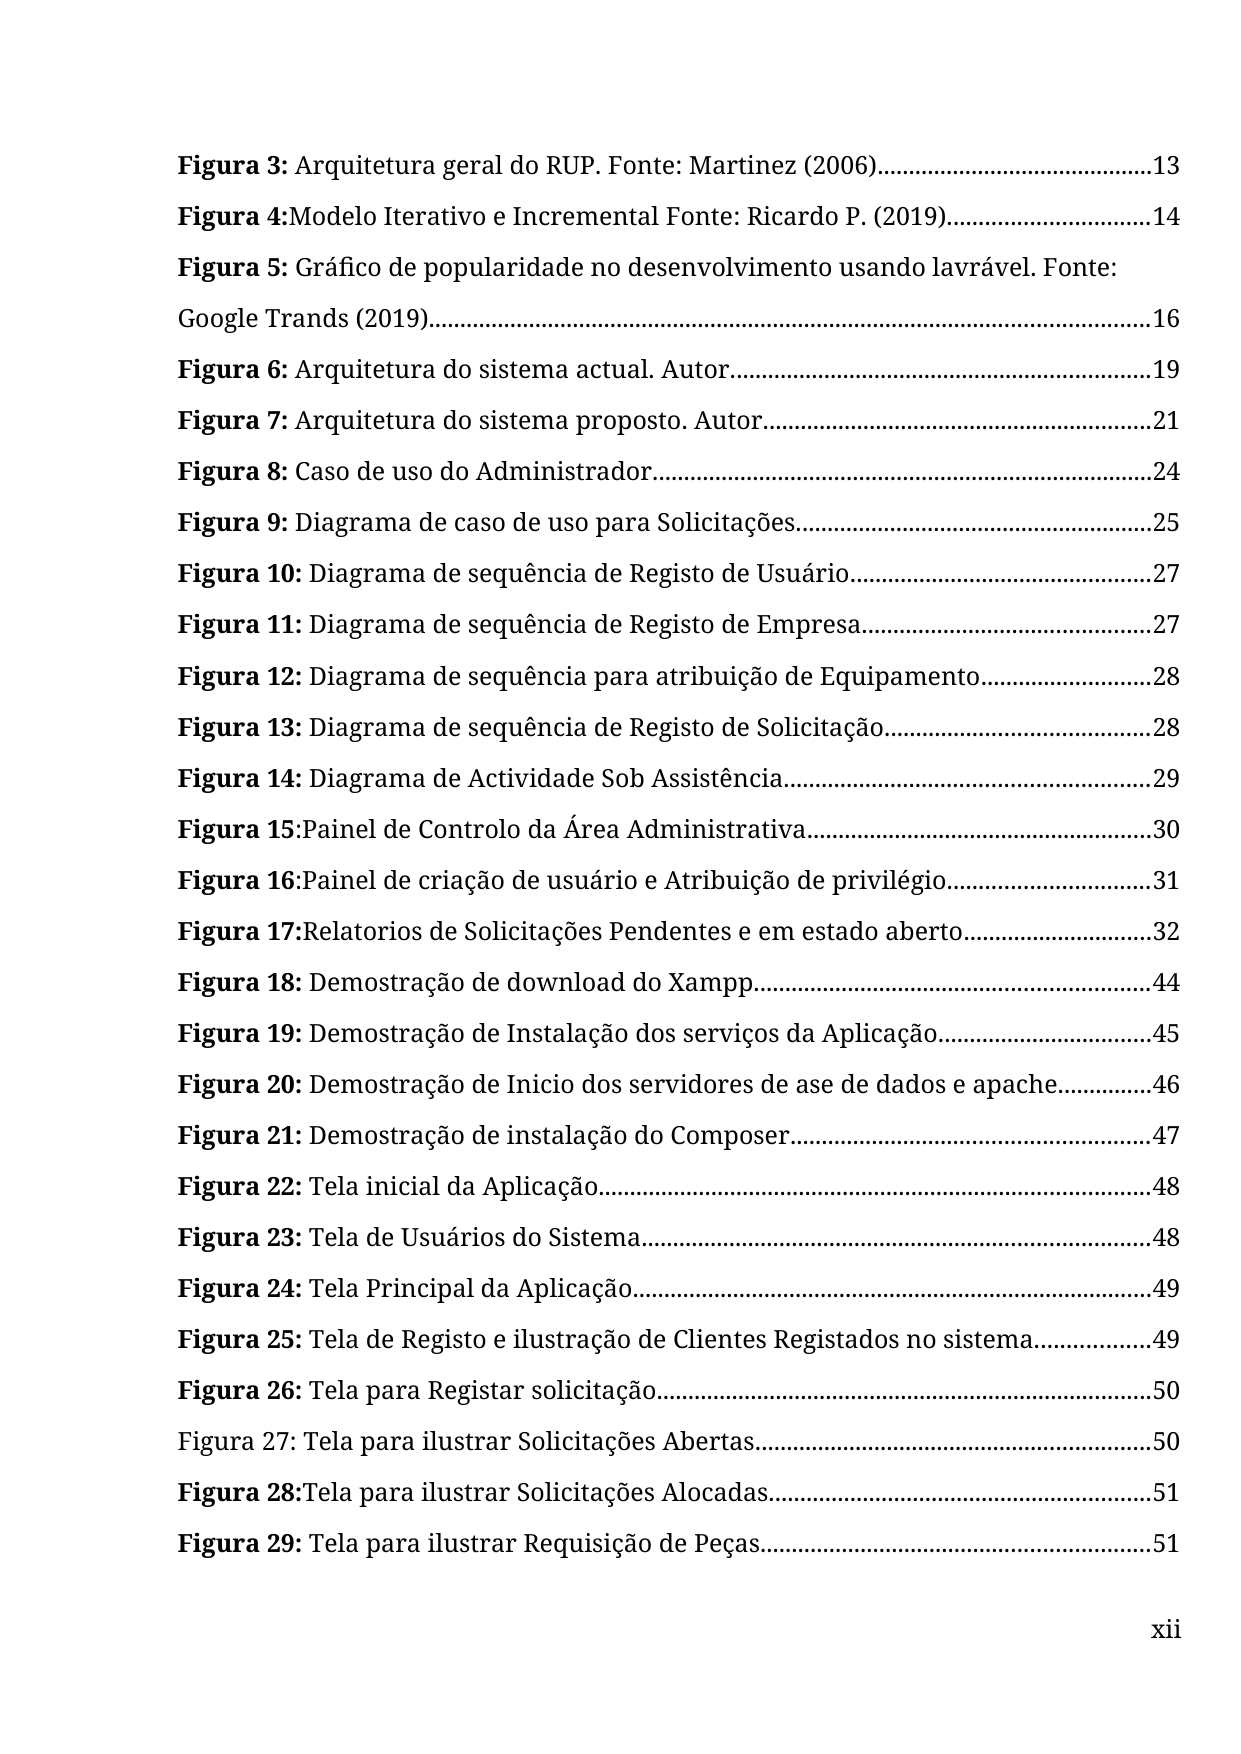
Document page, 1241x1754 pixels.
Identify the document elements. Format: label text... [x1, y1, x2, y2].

text Figura 14: Diagrama de Actividade Sob Assistência. 29 [177, 760, 1181, 794]
text Figura 9: Diagrama de caso de uso para Solicitações. 25 [177, 505, 1181, 539]
text Figura 23: Tela de Usuários do Sistema 48 [177, 1219, 1181, 1254]
text Figura 17:Relatorios de Solicitações Pendentes e em estado aberto 32 [177, 913, 1181, 947]
text Figura 13: Diagrama de sequência de Registo de Solicitação. 28 [177, 709, 1181, 743]
text Figura 6: Arquitetura do sistema actual. Autor. 19 [177, 352, 1181, 386]
text Figura 22: Tela inicial da Aplicação 48 [177, 1168, 1181, 1203]
text Figura 8: Caso de uso do Administrador. 24 [177, 454, 1181, 488]
text Figura 21: Demostração de instalação do Composer 47 [177, 1117, 1181, 1152]
text Figura 20: Demostração de Inicio dos servidores de ase de dados e apache. 46 [177, 1066, 1181, 1101]
text Figura 16:Painel de criação de usuário e Atribuição de privilégio. 31 [177, 862, 1181, 896]
text Figura 29: Tela para ilustrar Requisição de Peças. 51 [177, 1526, 1181, 1560]
text Figura 11: Diagrama de sequência de Registo de Empresa. 27 [177, 607, 1181, 641]
text Figura 7: Arquitetura do sistema proposto. Autor. 21 [177, 403, 1181, 437]
text Figura 12: Diagrama de sequência para atribuição de Equipamento 28 [177, 658, 1181, 692]
text Figura 26: Tela para Registar solicitação. 50 [177, 1373, 1181, 1407]
text Figura 24: Tela Principal da Aplicação 49 [177, 1271, 1181, 1305]
text Figura 4:Modelo Iterativo e Incremental Fonte: Ricardo P. (2019). 14 [177, 199, 1181, 233]
text Figura 15:Painel de Controlo da Área Administrativa 30 [177, 811, 1181, 845]
text Figura 5: Gráfico de popularidade no desenvolvimento usando lavrável. Fonte: Google Trands (2019). 16 [177, 250, 1181, 335]
text Figura 19: Demostração de Instalação dos serviços da Aplicação. 45 [177, 1015, 1181, 1049]
text Figura 18: Demostração de download do Xampp. 44 [177, 964, 1181, 998]
text Figura 25: Tela de Registo e ilustração de Clientes Registados no sistema. 49 [177, 1322, 1181, 1356]
text Figura 27: Tela para ilustrar Solicitações Abertas. 50 [177, 1424, 1181, 1458]
text Figura 10: Diagrama de sequência de Registo de Usuário. 27 [177, 556, 1181, 590]
text Figura 3: Arquitetura geral do RUP. Fonte: Martinez (2006) 13 [177, 148, 1181, 182]
text Figura 28:Tela para ilustrar Solicitações Alocadas. 51 [177, 1475, 1181, 1509]
